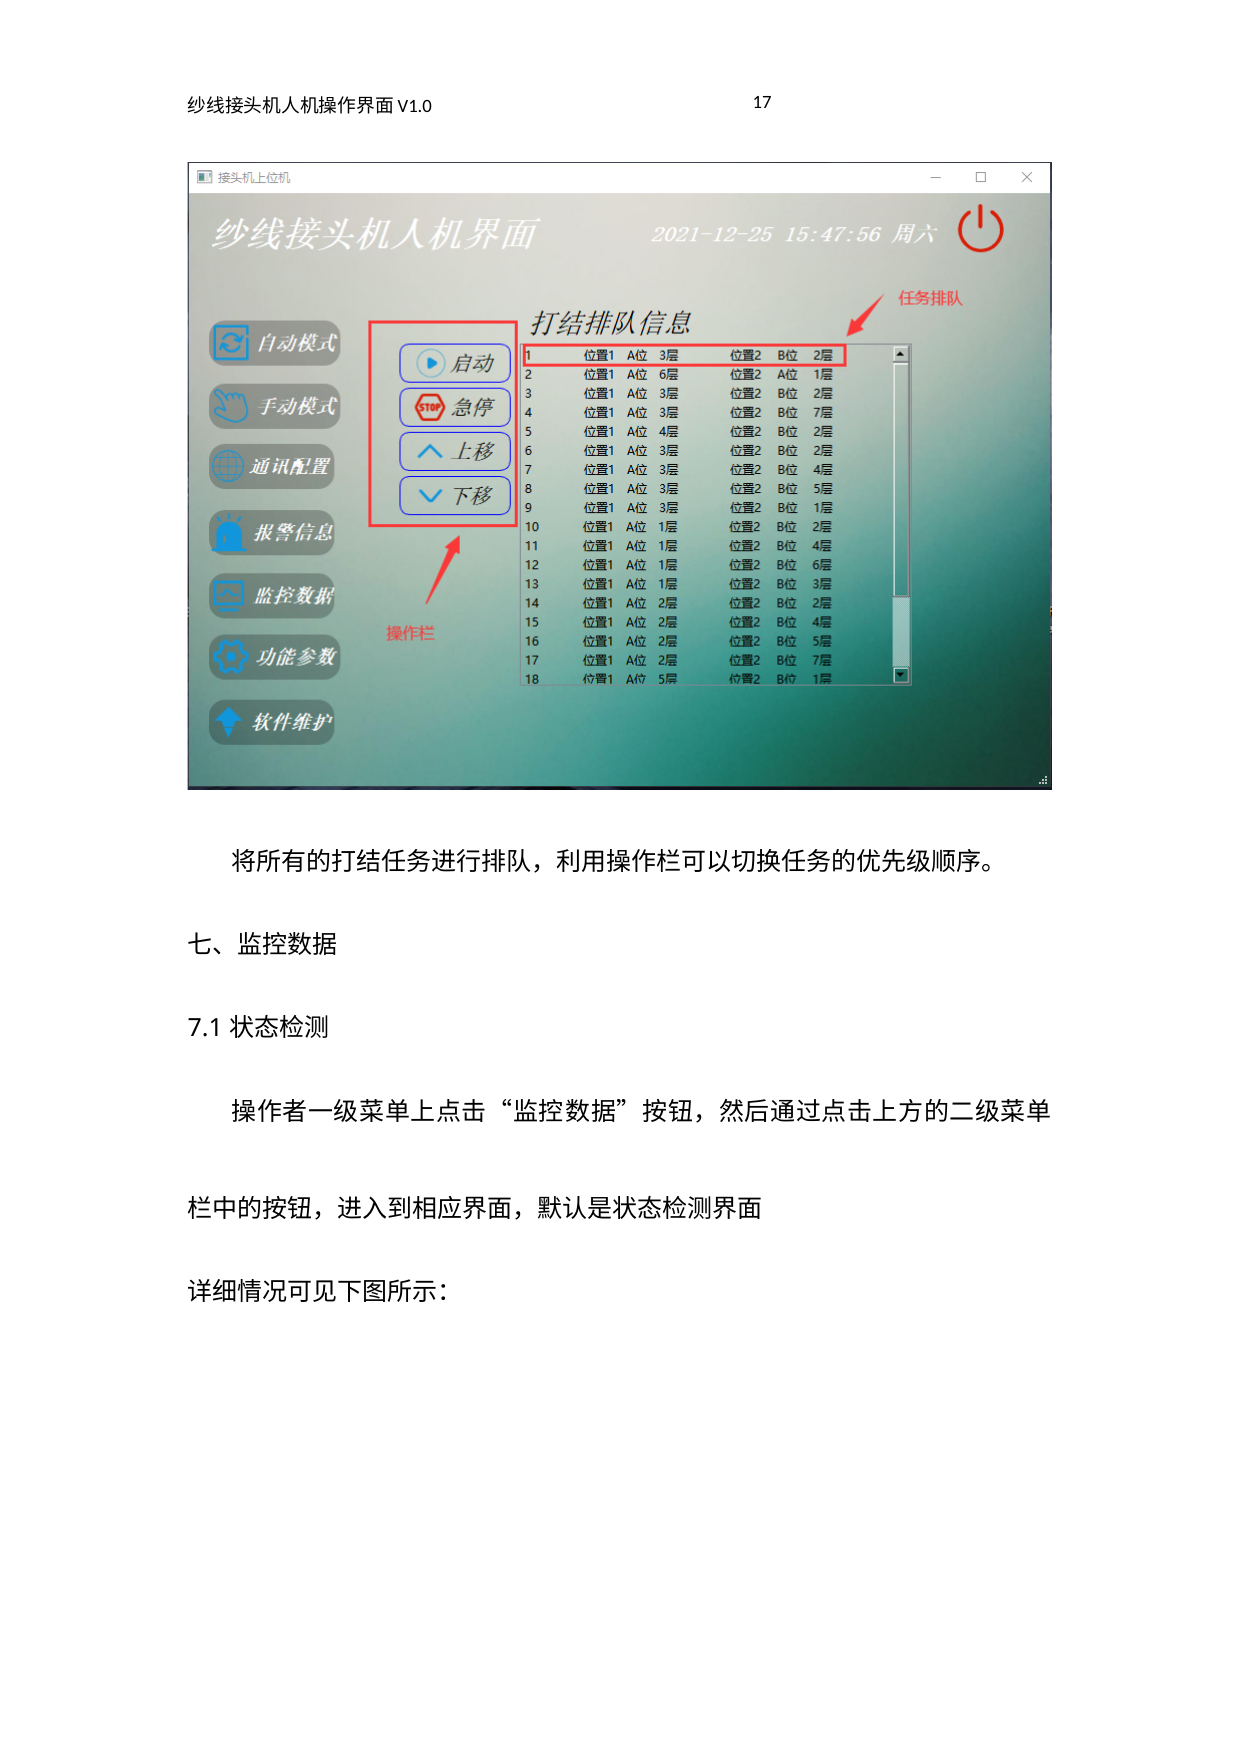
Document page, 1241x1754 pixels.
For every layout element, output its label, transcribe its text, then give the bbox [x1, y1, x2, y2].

text 操作者一级菜单上点击“监控数据”按钮，然后通过点击上方的二级菜单栏中的按钮，进入到相应界面，默认是状态检测界面 [187, 1077, 1053, 1239]
text 将所有的打结任务进行排队，利用操作栏可以切换任务的优先级顺序。 [187, 827, 1053, 892]
picture [187, 162, 1052, 790]
text 详细情况可见下图所示： [187, 1257, 1053, 1322]
list 7.1 状态检测 [187, 993, 1053, 1058]
list 监控数据 [187, 910, 1053, 975]
